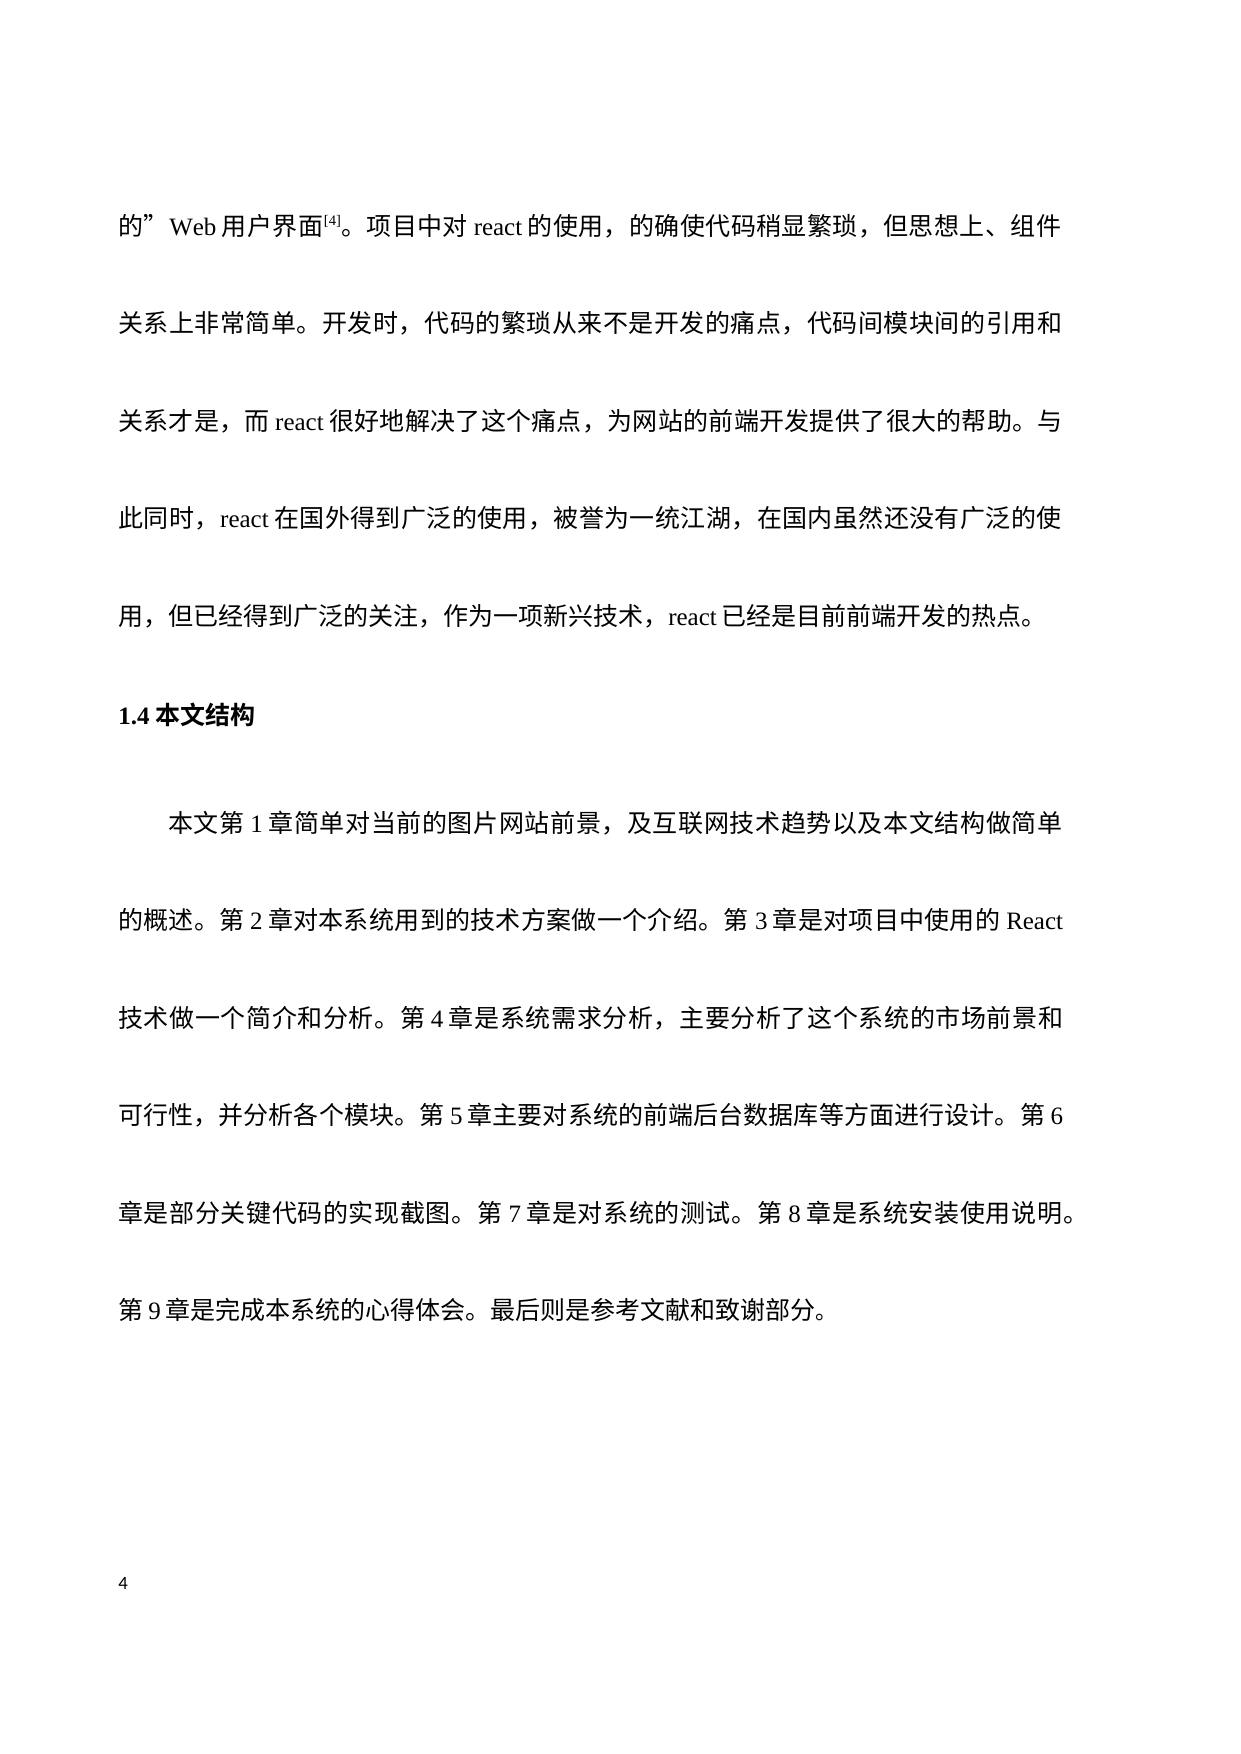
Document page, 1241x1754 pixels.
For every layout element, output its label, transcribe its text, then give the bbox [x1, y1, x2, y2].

subtitle 1.4 本文结构 [118, 681, 1063, 746]
text 本文第1章简单对当前的图片网站前景，及互联网技术趋势以及本文结构做简单的概述。第2章对本系统用到的技术方案做一个介绍。第3章是对项目中使用的React技术做一个简介和分析。第4章是系统需求分析，主要分析了这个系统的市场前景和可行性，并分析各个模块。第5章主要对系统的前端后台数据库等方面进行设计。第6章是部分关键代码的实现截图。第7章是对系统的测试。第8章是系统安装使用说明。第9章是完成本系统的心得体会。最后则是参考文献和致谢部分。 [118, 789, 1063, 1341]
